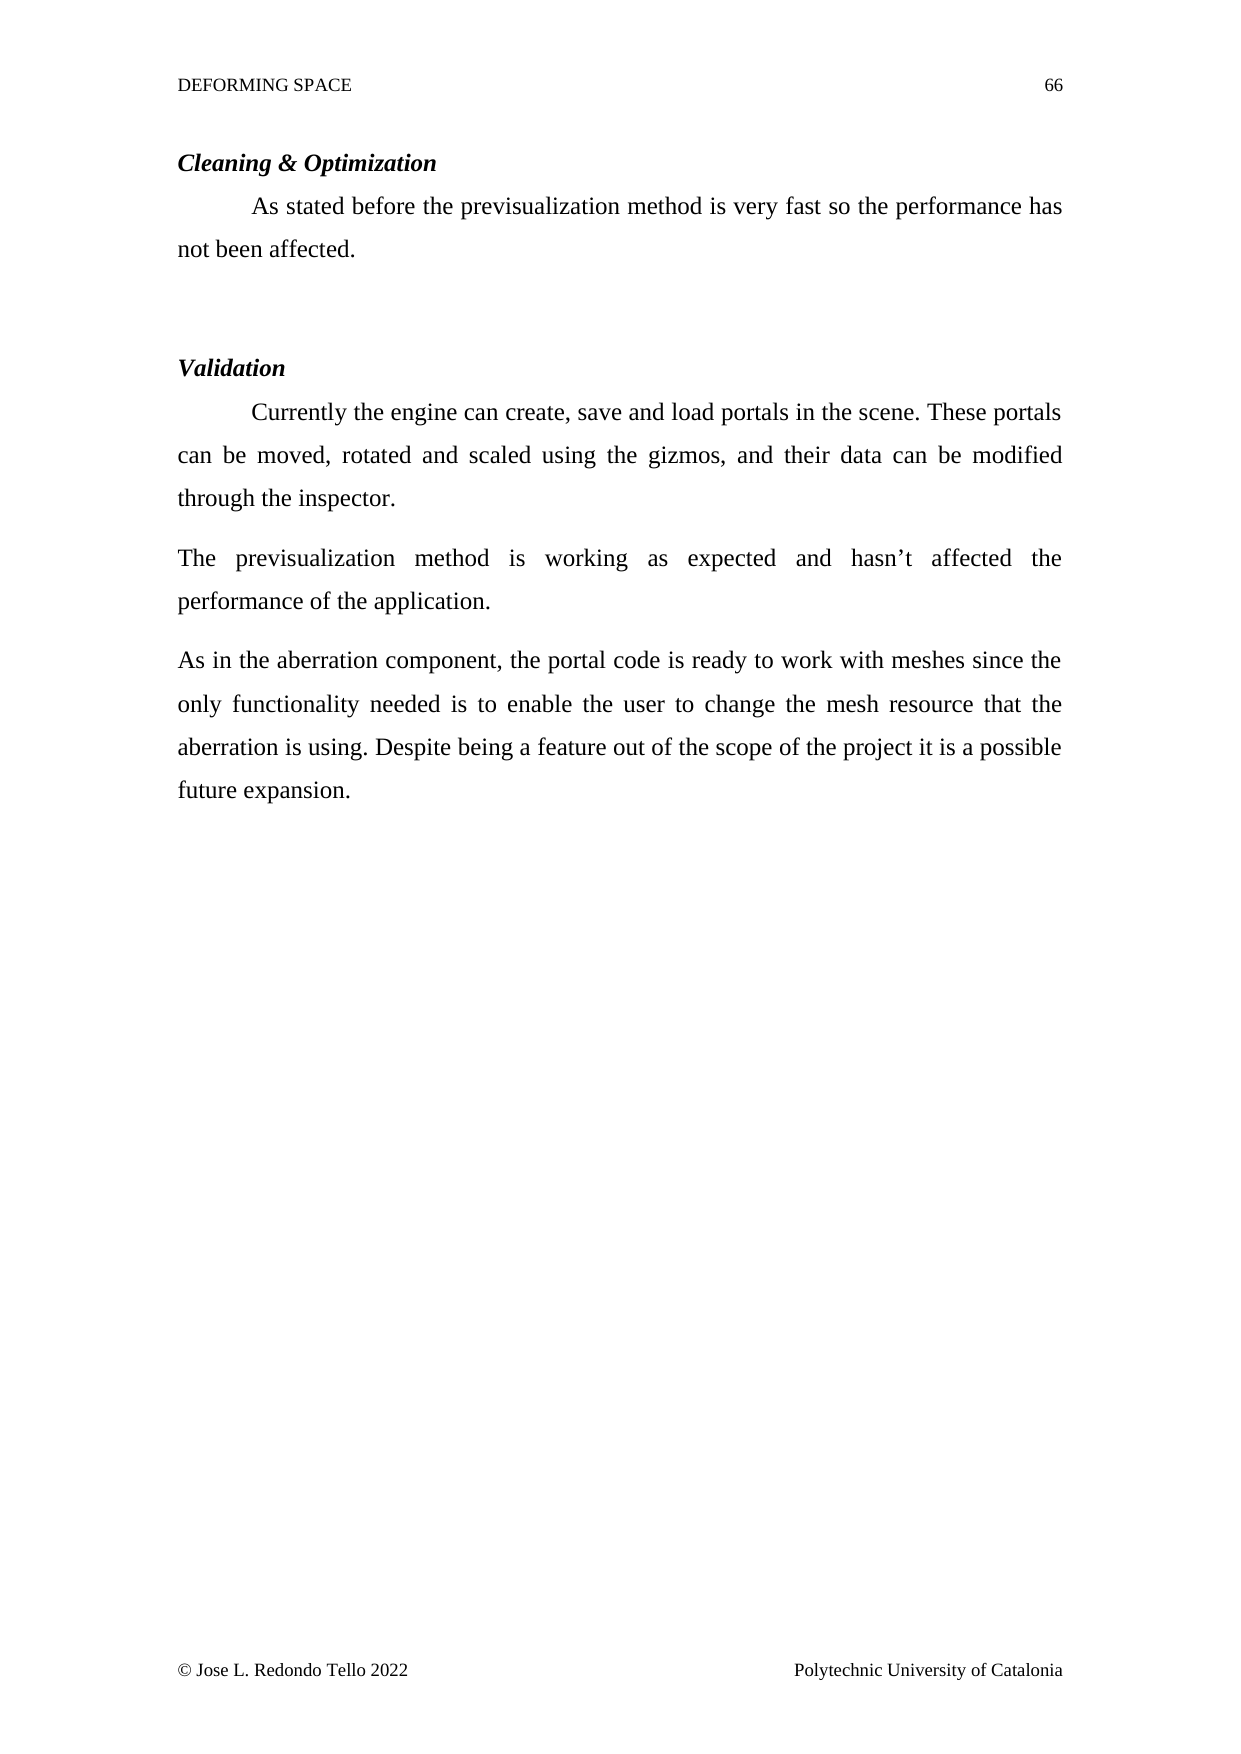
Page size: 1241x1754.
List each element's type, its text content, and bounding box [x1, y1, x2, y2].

subtitle Validation [177, 353, 1063, 382]
subtitle Cleaning & Optimization [177, 148, 1063, 176]
text As stated before the previsualization method is very fast so the performance has not been affected. [177, 191, 1063, 263]
text The previsualization method is working as expected and hasn’t affected the performance of the application. [177, 543, 1063, 614]
text As in the aberration component, the portal code is ready to work with meshes since the only functionality needed is to enable the user to change the mesh resource that the aberration is using. Despite being a feature out of the scope of the project it is a possible future expansion. [177, 646, 1063, 804]
text Currently the engine can create, save and load portals in the scene. These portals can be moved, rotated and scaled using the gizmos, and their data can be modified through the inspector. [177, 397, 1063, 512]
